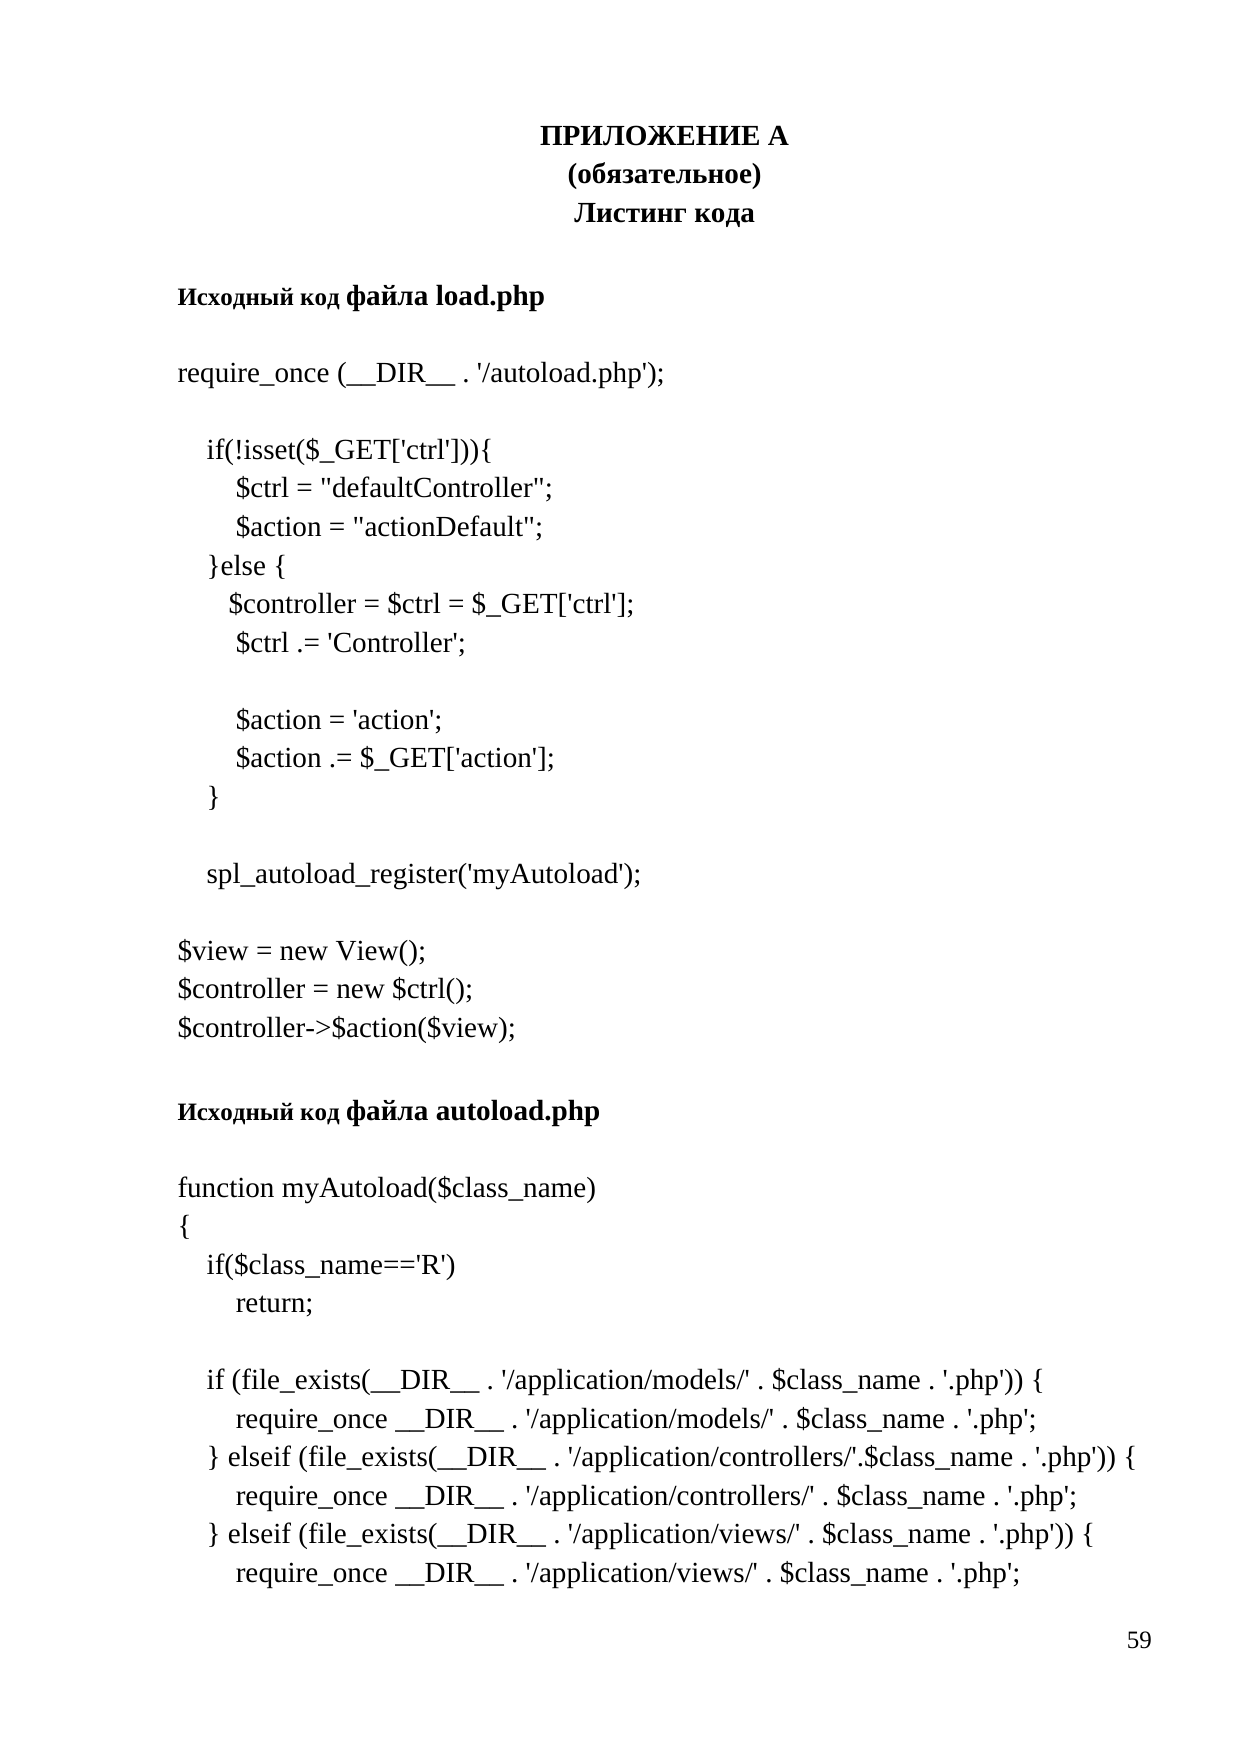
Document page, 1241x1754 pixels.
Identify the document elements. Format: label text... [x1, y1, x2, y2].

text Исходный код файла autoload.php [177, 1093, 1152, 1126]
text require_once (__DIR__ . '/autoload.php'); if(!isset($_GET['ctrl'])){ $ctrl = "defaultController"; $action = "actionDefault"; }else { $controller = $ctrl = $_GET['ctrl']; $ctrl .= 'Controller'; $action = 'action'; $action .= $_GET['action']; } spl_autoload_register('myAutoload'); $view = new View(); $controller = new $ctrl(); $controller->$action($view); [177, 355, 1152, 1044]
list Листинг кода [177, 195, 1152, 229]
text Исходный код файла load.php [177, 278, 1152, 311]
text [177, 1170, 1152, 1589]
list ПРИЛОЖЕНИЕ А [177, 118, 1152, 152]
list (обязательное) [177, 157, 1152, 190]
